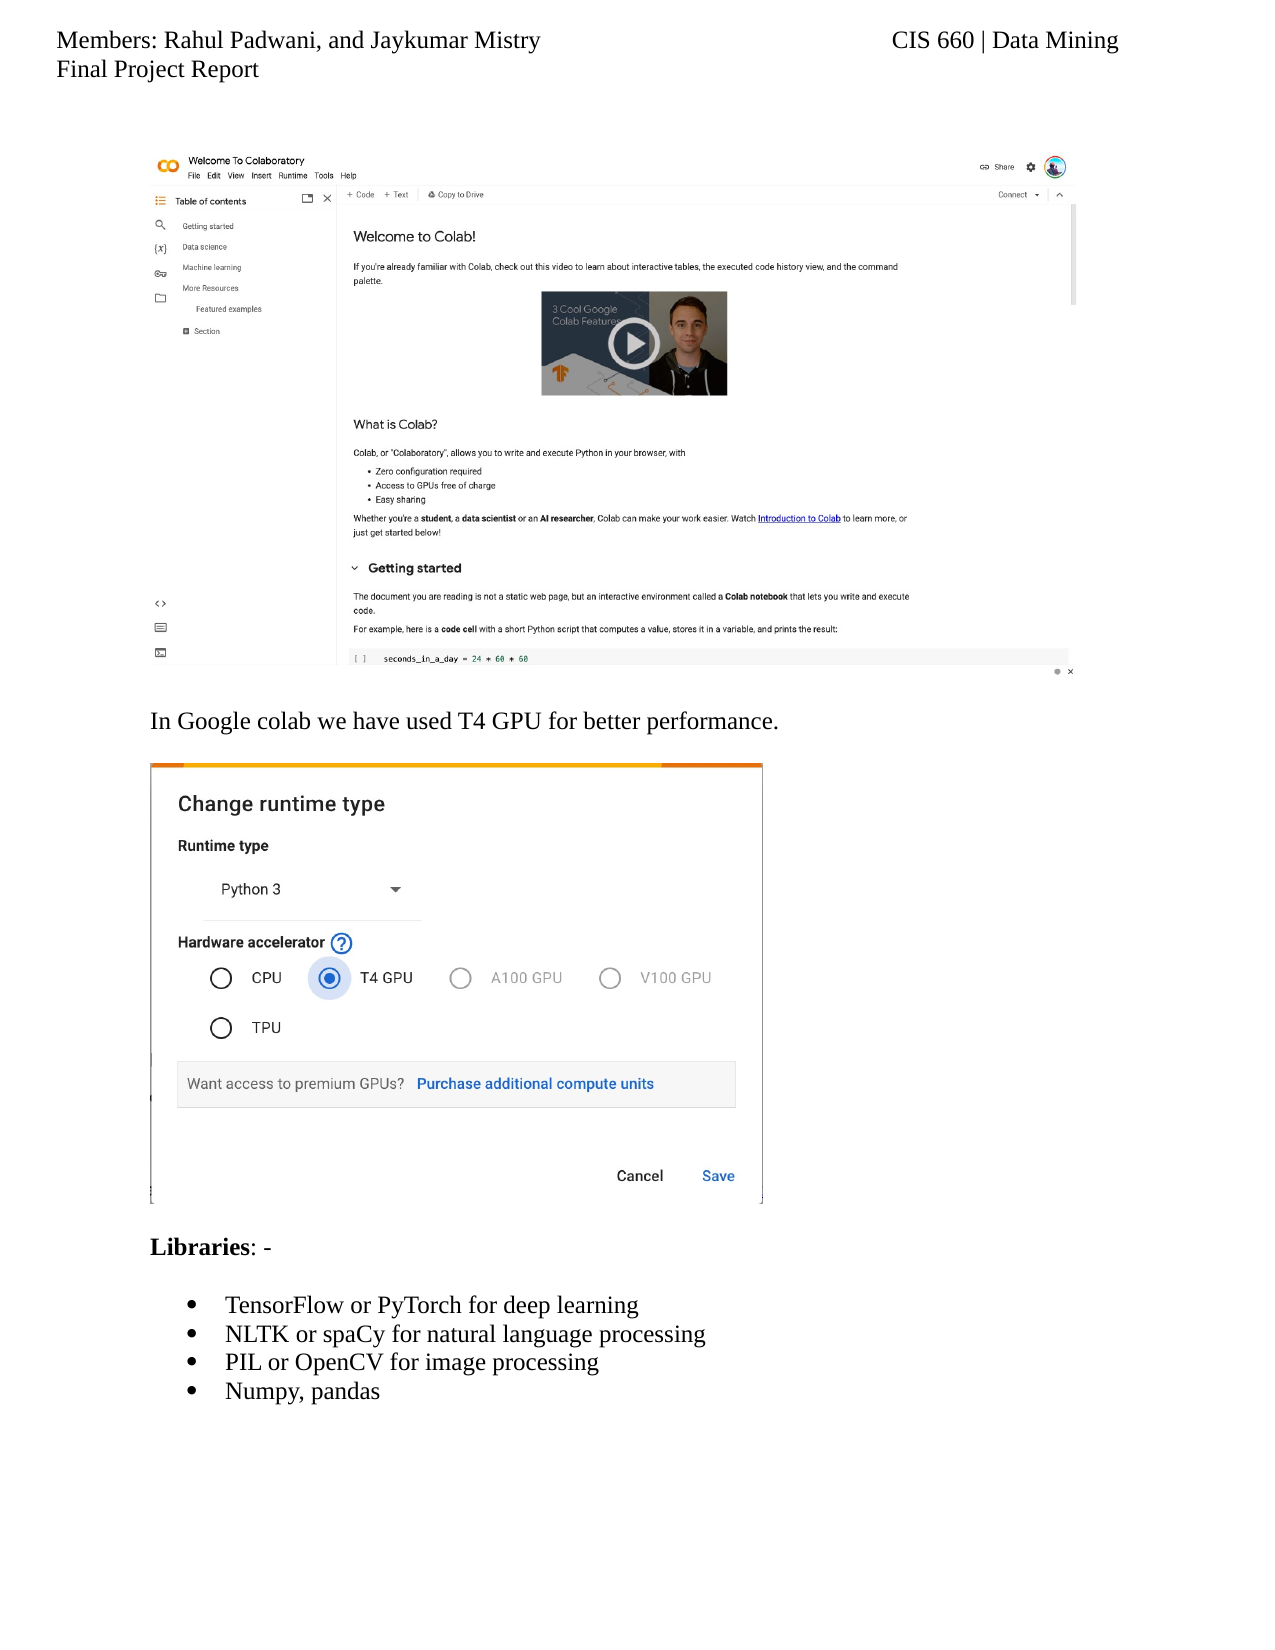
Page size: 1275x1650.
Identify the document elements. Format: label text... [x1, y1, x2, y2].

list TensorFlow or PyTorch for deep learning [187, 1290, 1125, 1319]
picture [150, 150, 1077, 678]
text In Google colab we have used T4 GPU for better performance. [150, 706, 1125, 735]
picture [150, 763, 763, 1204]
list Numpy, pandas [187, 1376, 1125, 1405]
list NLTK or spaCy for natural language processing [187, 1319, 1125, 1347]
text Libraries: - [150, 1232, 1125, 1261]
list PIL or OpenCV for image processing [187, 1347, 1125, 1376]
